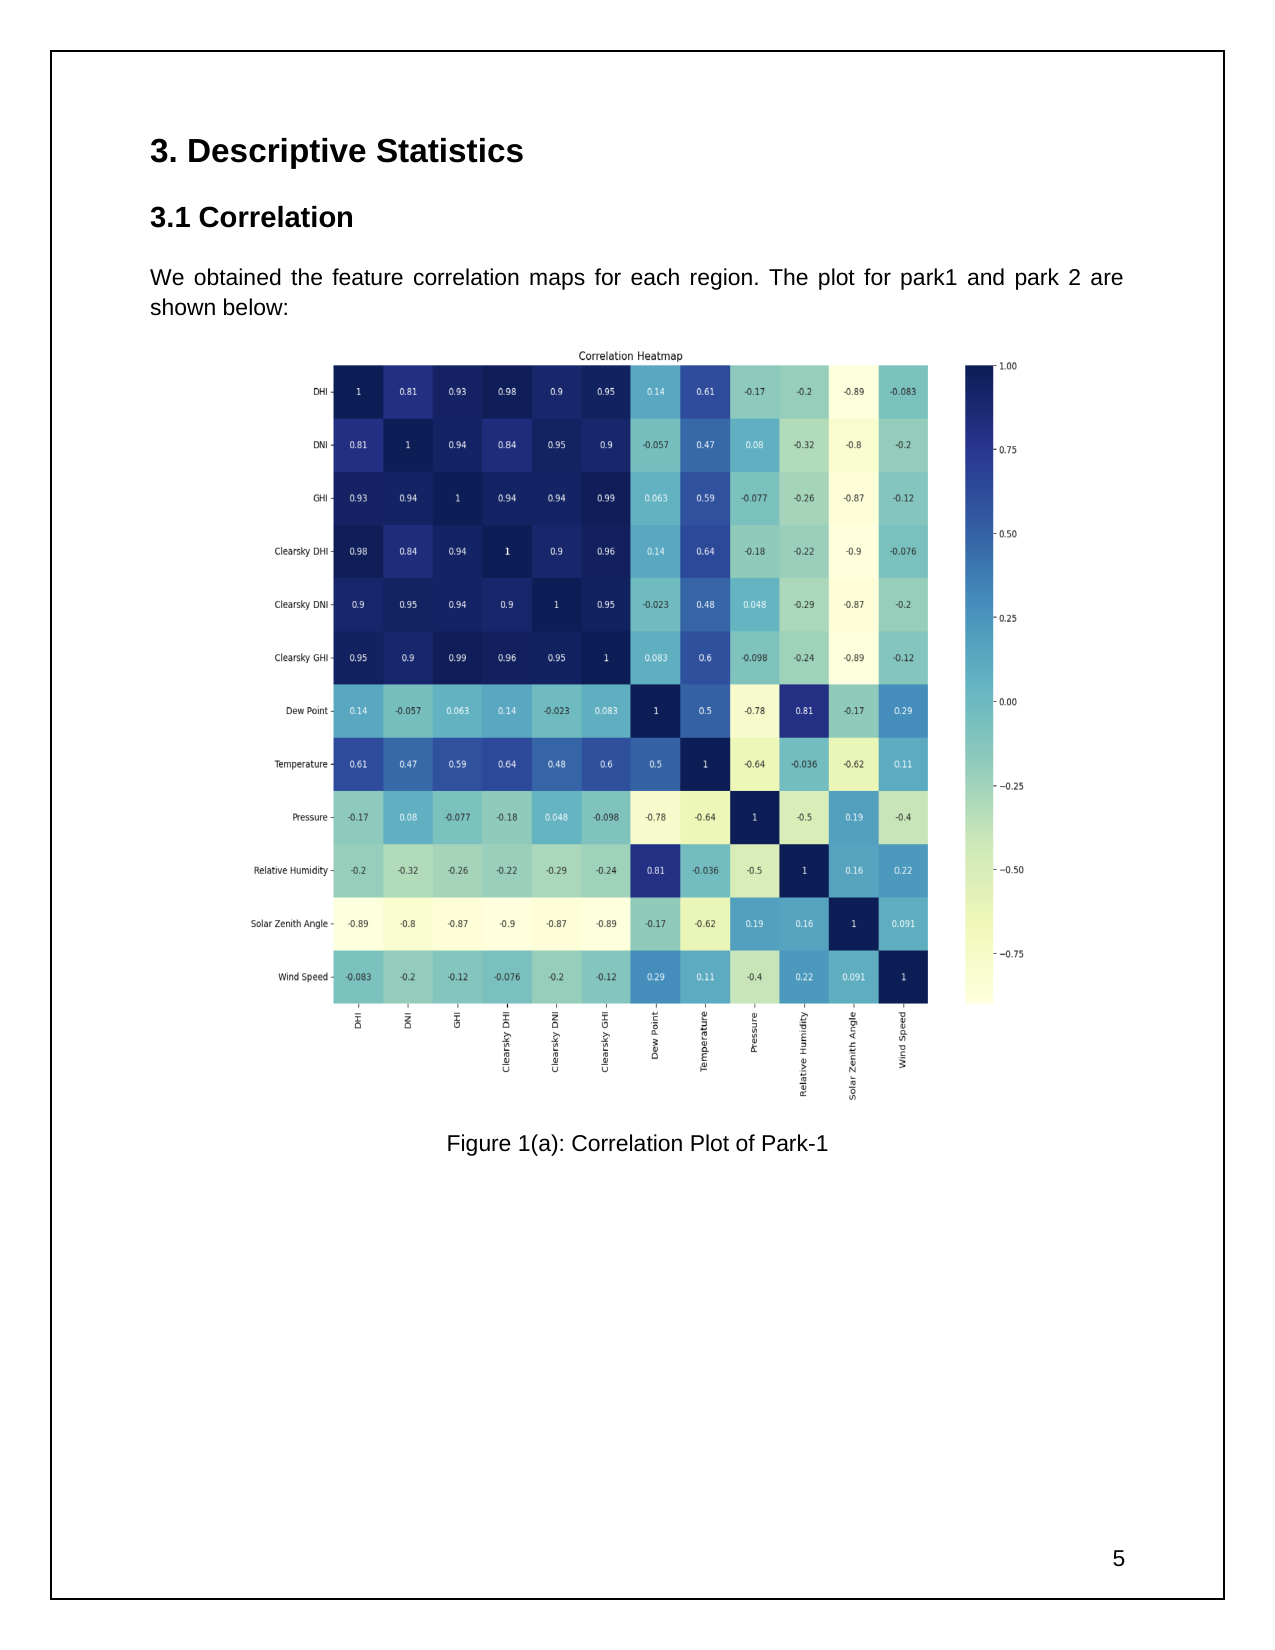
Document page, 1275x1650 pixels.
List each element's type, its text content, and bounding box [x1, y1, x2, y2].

subtitle 3.1 Correlation [150, 200, 1125, 234]
text Figure 1(a): Correlation Plot of Park-1 [150, 1129, 1125, 1156]
subtitle 3. Descriptive Statistics [150, 131, 1125, 170]
picture [248, 349, 1027, 1101]
text We obtained the feature correlation maps for each region. The plot for park1 and park 2 are shown below: [150, 264, 1125, 321]
